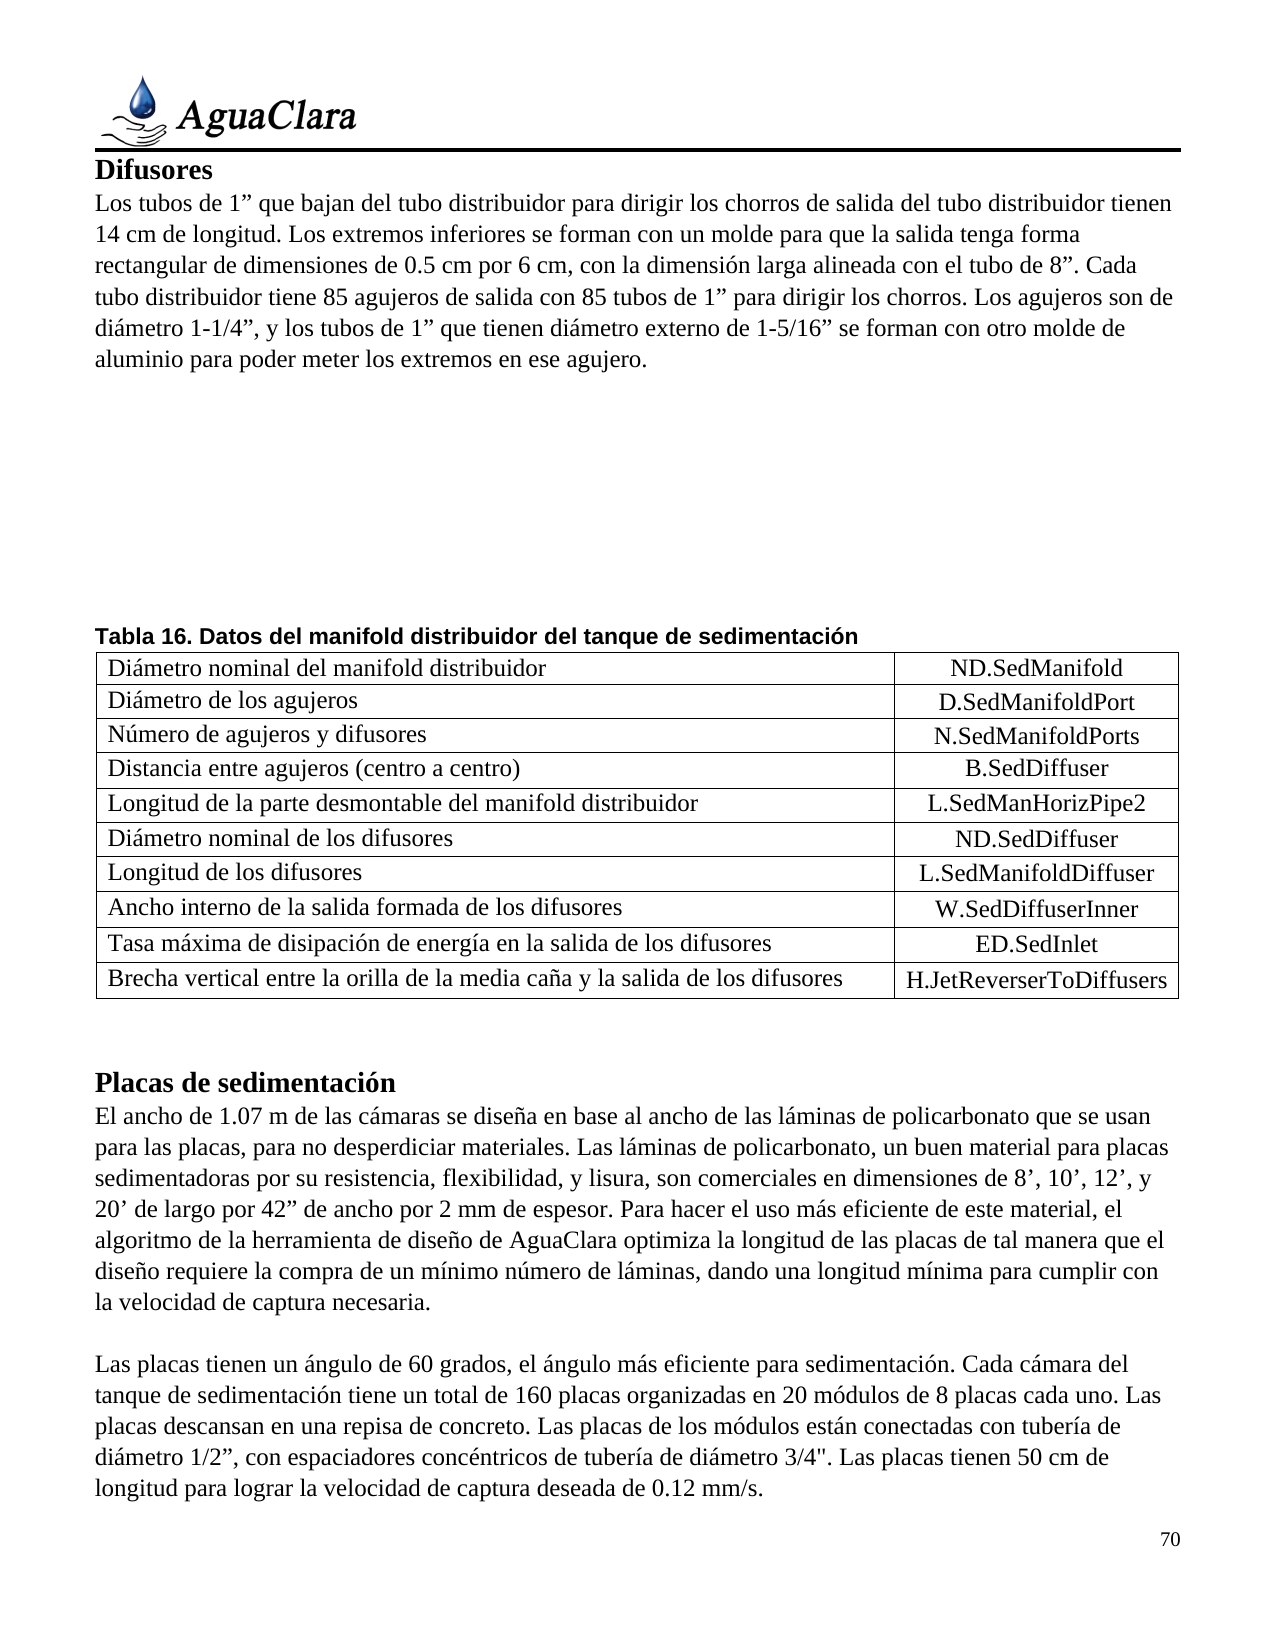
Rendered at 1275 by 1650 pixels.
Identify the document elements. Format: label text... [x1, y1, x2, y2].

text Los tubos de 1” que bajan del tubo distribuidor para dirigir los chorros de salida del tubo distribuidor tienen 14 cm de longitud. Los extremos inferiores se forman con un molde para que la salida tenga forma rectangular de dimensiones de 0.5 cm por 6 cm, con la dimensión larga alineada con el tubo de 8”. Cada tubo distribuidor tiene 85 agujeros de salida con 85 tubos de 1” para dirigir los chorros. Los agujeros son de diámetro 1-1/4”, y los tubos de 1” que tienen diámetro externo de 1-5/16” se forman con otro molde de aluminio para poder meter los extremos en ese agujero. [94, 188, 1181, 372]
table_cell Longitud de la parte desmontable del manifold distribuidor [97, 789, 894, 822]
table_cell Ancho interno de la salida formada de los difusores [97, 892, 894, 927]
text Las placas tienen un ángulo de 60 grados, el ángulo más eficiente para sedimentación. Cada cámara del tanque de sedimentación tiene un total de 160 placas organizadas en 20 módulos de 8 placas cada uno. Las placas descansan en una repisa de concreto. Las placas de los módulos están conectadas con tubería de diámetro 1/2”, con espaciadores concéntricos de tubería de diámetro 3/4". Las placas tienen 50 cm de longitud para lograr la velocidad de captura deseada de 0.12 mm/s. [94, 1349, 1181, 1502]
table_cell Brecha vertical entre la orilla de la media caña y la salida de los difusores [97, 963, 894, 997]
table_cell W.SedDiffuserInner [895, 892, 1178, 927]
table_cell Longitud de los difusores [97, 857, 894, 891]
table_cell L.SedManHorizPipe2 [895, 789, 1178, 822]
subtitle Placas de sedimentación [94, 1065, 1181, 1098]
table_cell Distancia entre agujeros (centro a centro) [97, 753, 894, 787]
picture [94, 75, 373, 148]
text El ancho de 1.07 m de las cámaras se diseña en base al ancho de las láminas de policarbonato que se usan para las placas, para no desperdiciar materiales. Las láminas de policarbonato, un buen material para placas sedimentadoras por su resistencia, flexibilidad, y lisura, son comerciales en dimensiones de 8’, 10’, 12’, y 20’ de largo por 42” de ancho por 2 mm de espesor. Para hacer el uso más eficiente de este material, el algoritmo de la herramienta de diseño de AguaClara optimiza la longitud de las placas de tal manera que el diseño requiere la compra de un mínimo número de láminas, dando una longitud mínima para cumplir con la velocidad de captura necesaria. [94, 1101, 1181, 1316]
table_cell L.SedManifoldDiffuser [895, 857, 1178, 891]
table_cell ED.SedInlet [895, 928, 1178, 962]
table_header ND.SedManifold [895, 653, 1178, 684]
table_cell Tasa máxima de disipación de energía en la salida de los difusores [97, 928, 894, 962]
subtitle Difusores [94, 152, 1181, 186]
table_cell Número de agujeros y difusores [97, 719, 894, 752]
table_cell D.SedManifoldPort [895, 685, 1178, 718]
table_cell H.JetReverserToDiffusers [895, 963, 1178, 997]
table_cell ND.SedDiffuser [895, 823, 1178, 856]
table_cell Diámetro nominal de los difusores [97, 823, 894, 856]
table_cell N.SedManifoldPorts [895, 719, 1178, 752]
table_cell B.SedDiffuser [895, 753, 1178, 787]
table_cell Diámetro de los agujeros [97, 685, 894, 718]
table_header Diámetro nominal del manifold distribuidor [97, 653, 894, 684]
text Tabla 16. Datos del manifold distribuidor del tanque de sedimentación [94, 623, 1181, 649]
